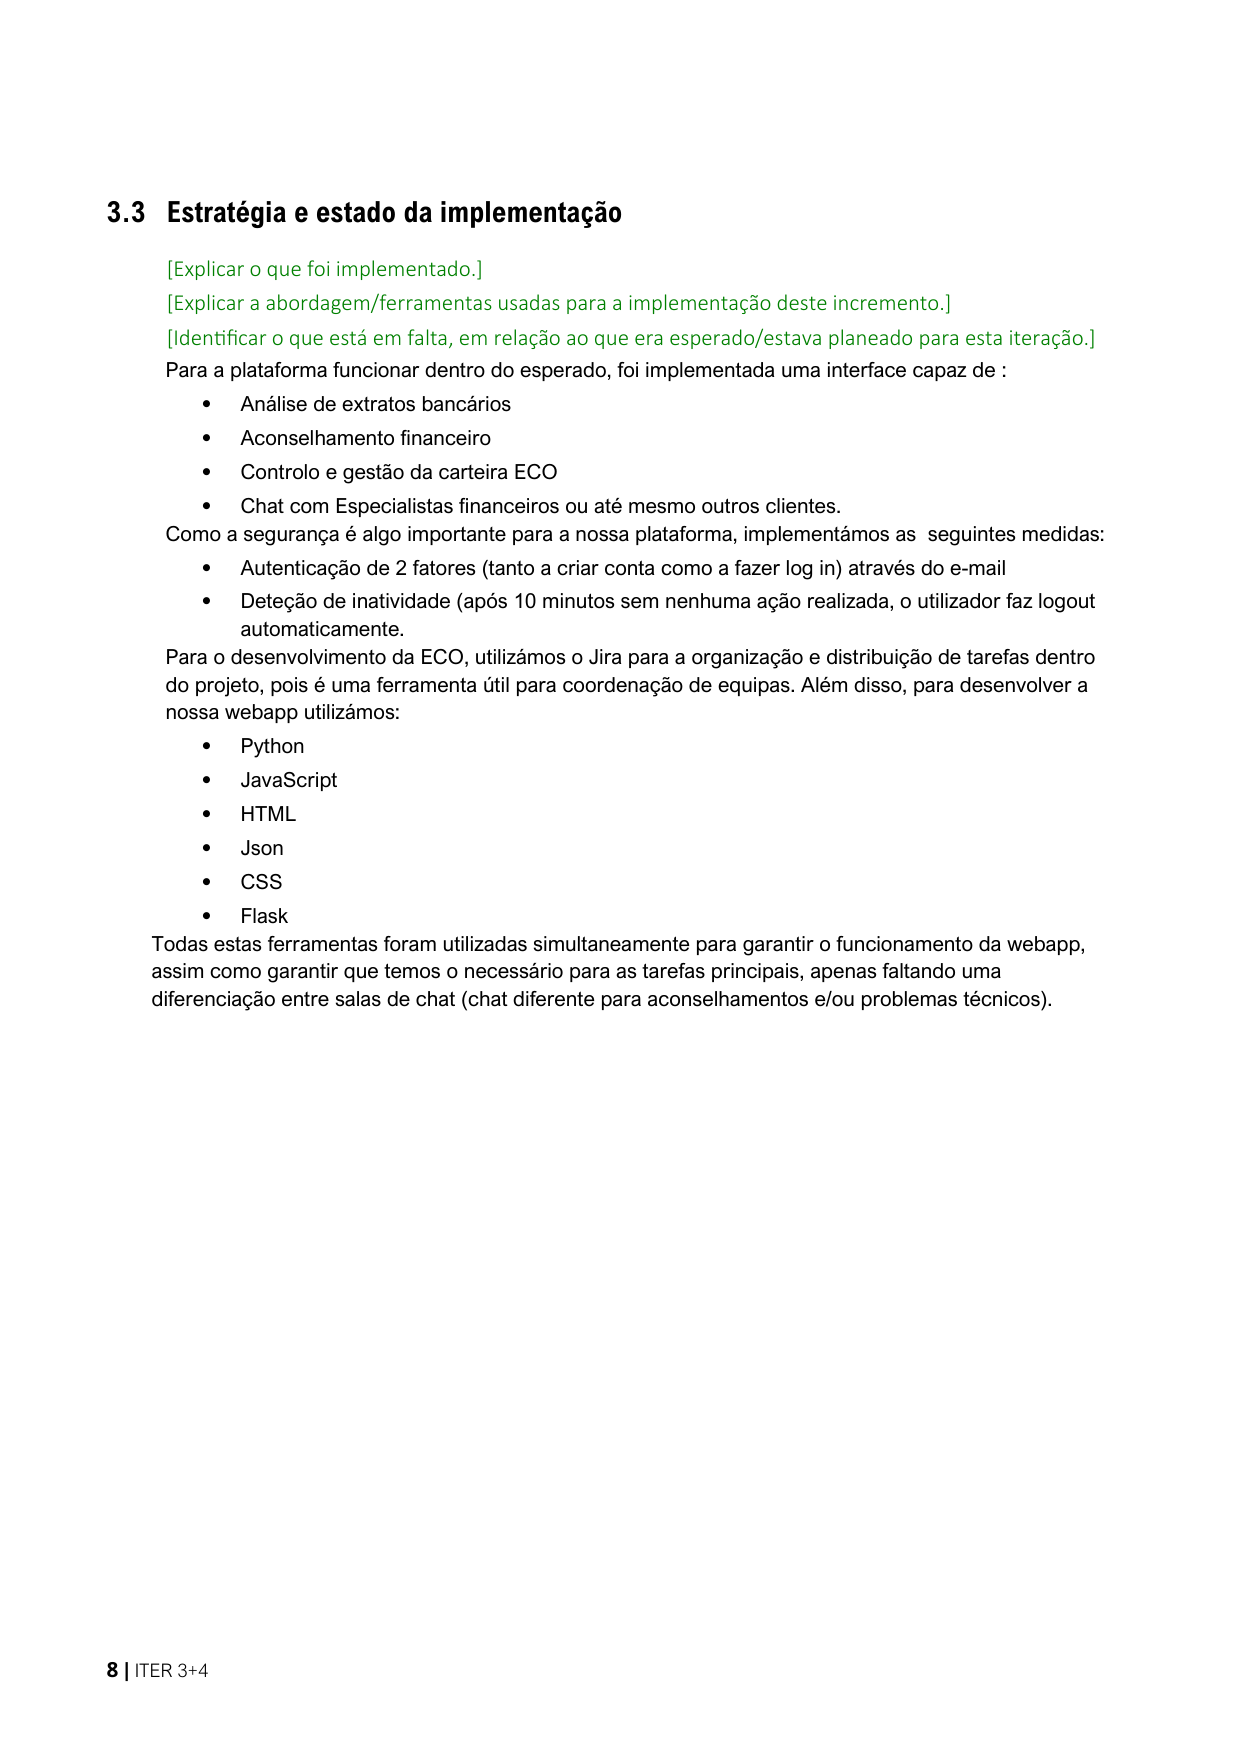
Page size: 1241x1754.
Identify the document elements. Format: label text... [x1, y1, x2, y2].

text [Identificar o que está em falta, em relação ao que era esperado/estava planeado para esta iteração.] [166, 323, 1110, 351]
text Para a plataforma funcionar dentro do esperado, foi implementada uma interface capaz de : [165, 357, 1110, 382]
list CSS [203, 869, 1110, 894]
list Chat com Especialistas financeiros ou até mesmo outros clientes. [203, 493, 1110, 518]
list Json [203, 835, 1110, 860]
list Aconselhamento financeiro [203, 425, 1110, 450]
text [Explicar o que foi implementado.] [166, 254, 1110, 282]
text [Explicar a abordagem/ferramentas usadas para a implementação deste incremento.] [166, 288, 1110, 316]
list Análise de extratos bancários [203, 391, 1110, 416]
list Autenticação de 2 fatores (tanto a criar conta como a fazer log in) através do e-mail [203, 554, 1110, 580]
list Deteção de inatividade (após 10 minutos sem nenhuma ação realizada, o utilizador faz logout automaticamente. [203, 588, 1110, 641]
list Controlo e gestão da carteira ECO [203, 459, 1110, 484]
text Para o desenvolvimento da ECO, utilizámos o Jira para a organização e distribuição de tarefas dentro do projeto, pois é uma ferramenta útil para coordenação de equipas. Além disso, para desenvolver a nossa webapp utilizámos: [165, 644, 1110, 724]
text Como a segurança é algo importante para a nossa plataforma, implementámos as seguintes medidas: [165, 521, 1110, 546]
list HTML [203, 801, 1110, 826]
list Flask [203, 903, 1110, 928]
subtitle Estratégia e estado da implementação [106, 196, 1051, 229]
text Todas estas ferramentas foram utilizadas simultaneamente para garantir o funcionamento da webapp, assim como garantir que temos o necessário para as tarefas principais, apenas faltando uma diferenciação entre salas de chat (chat diferente para aconselhamentos e/ou problemas técnicos). [151, 931, 1110, 1011]
list JavaScript [203, 767, 1110, 792]
list Python [203, 733, 1110, 758]
